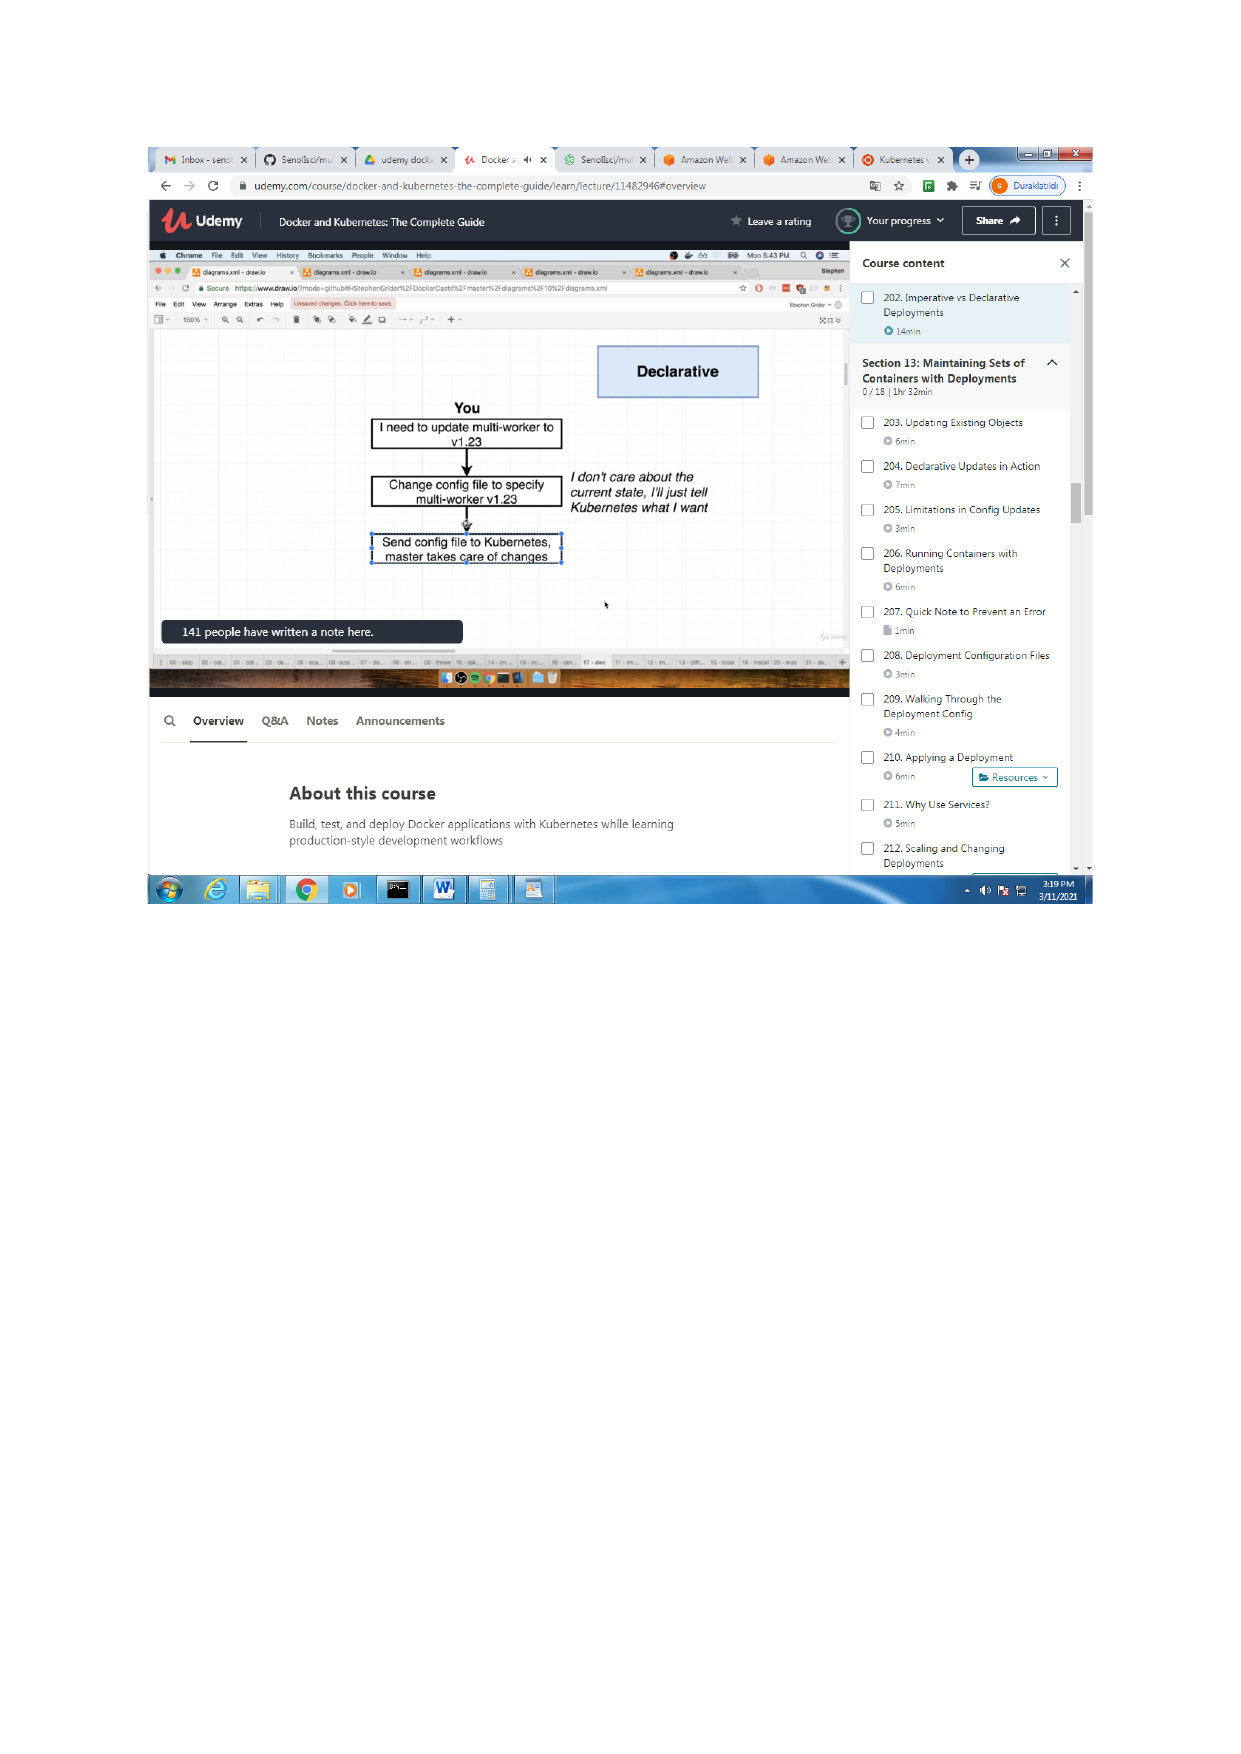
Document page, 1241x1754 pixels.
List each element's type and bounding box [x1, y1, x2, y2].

picture [147, 147, 1093, 904]
